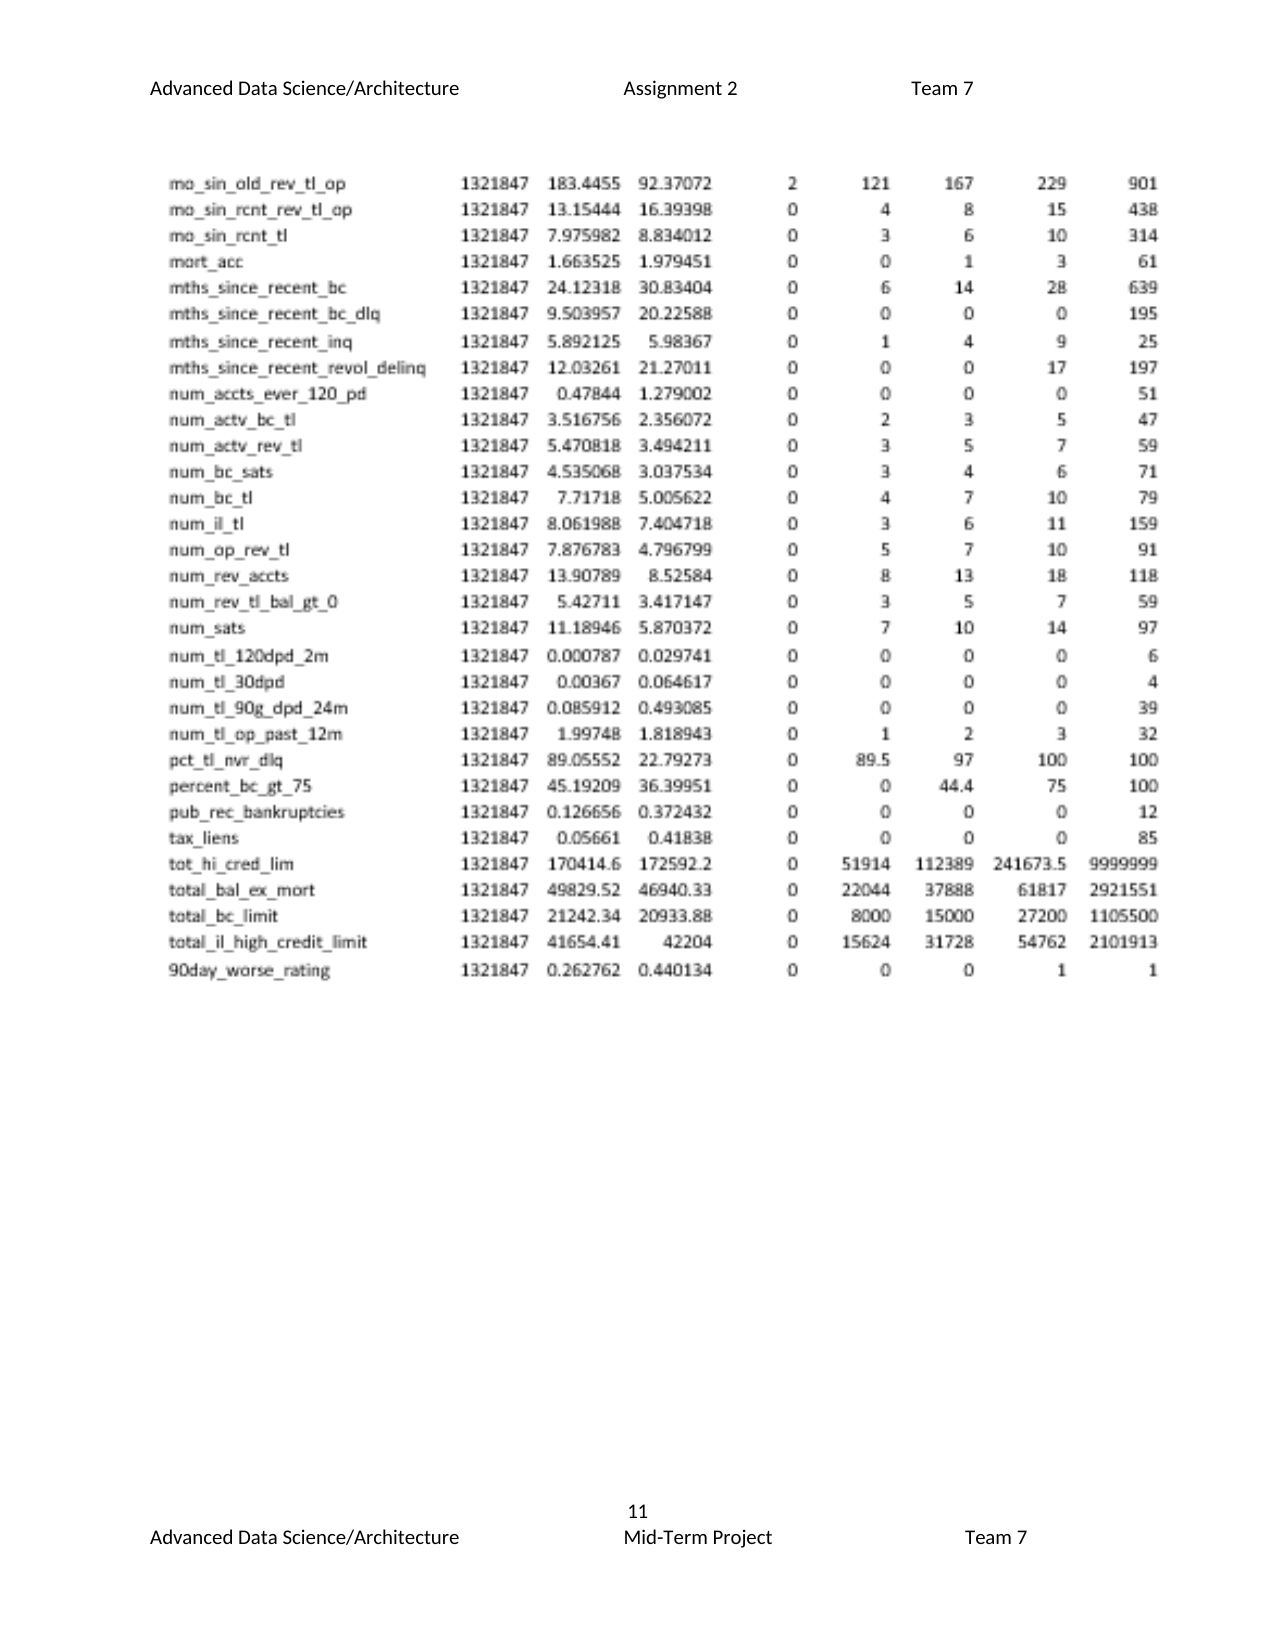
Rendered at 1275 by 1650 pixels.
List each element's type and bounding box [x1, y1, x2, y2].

picture [150, 150, 1183, 1070]
